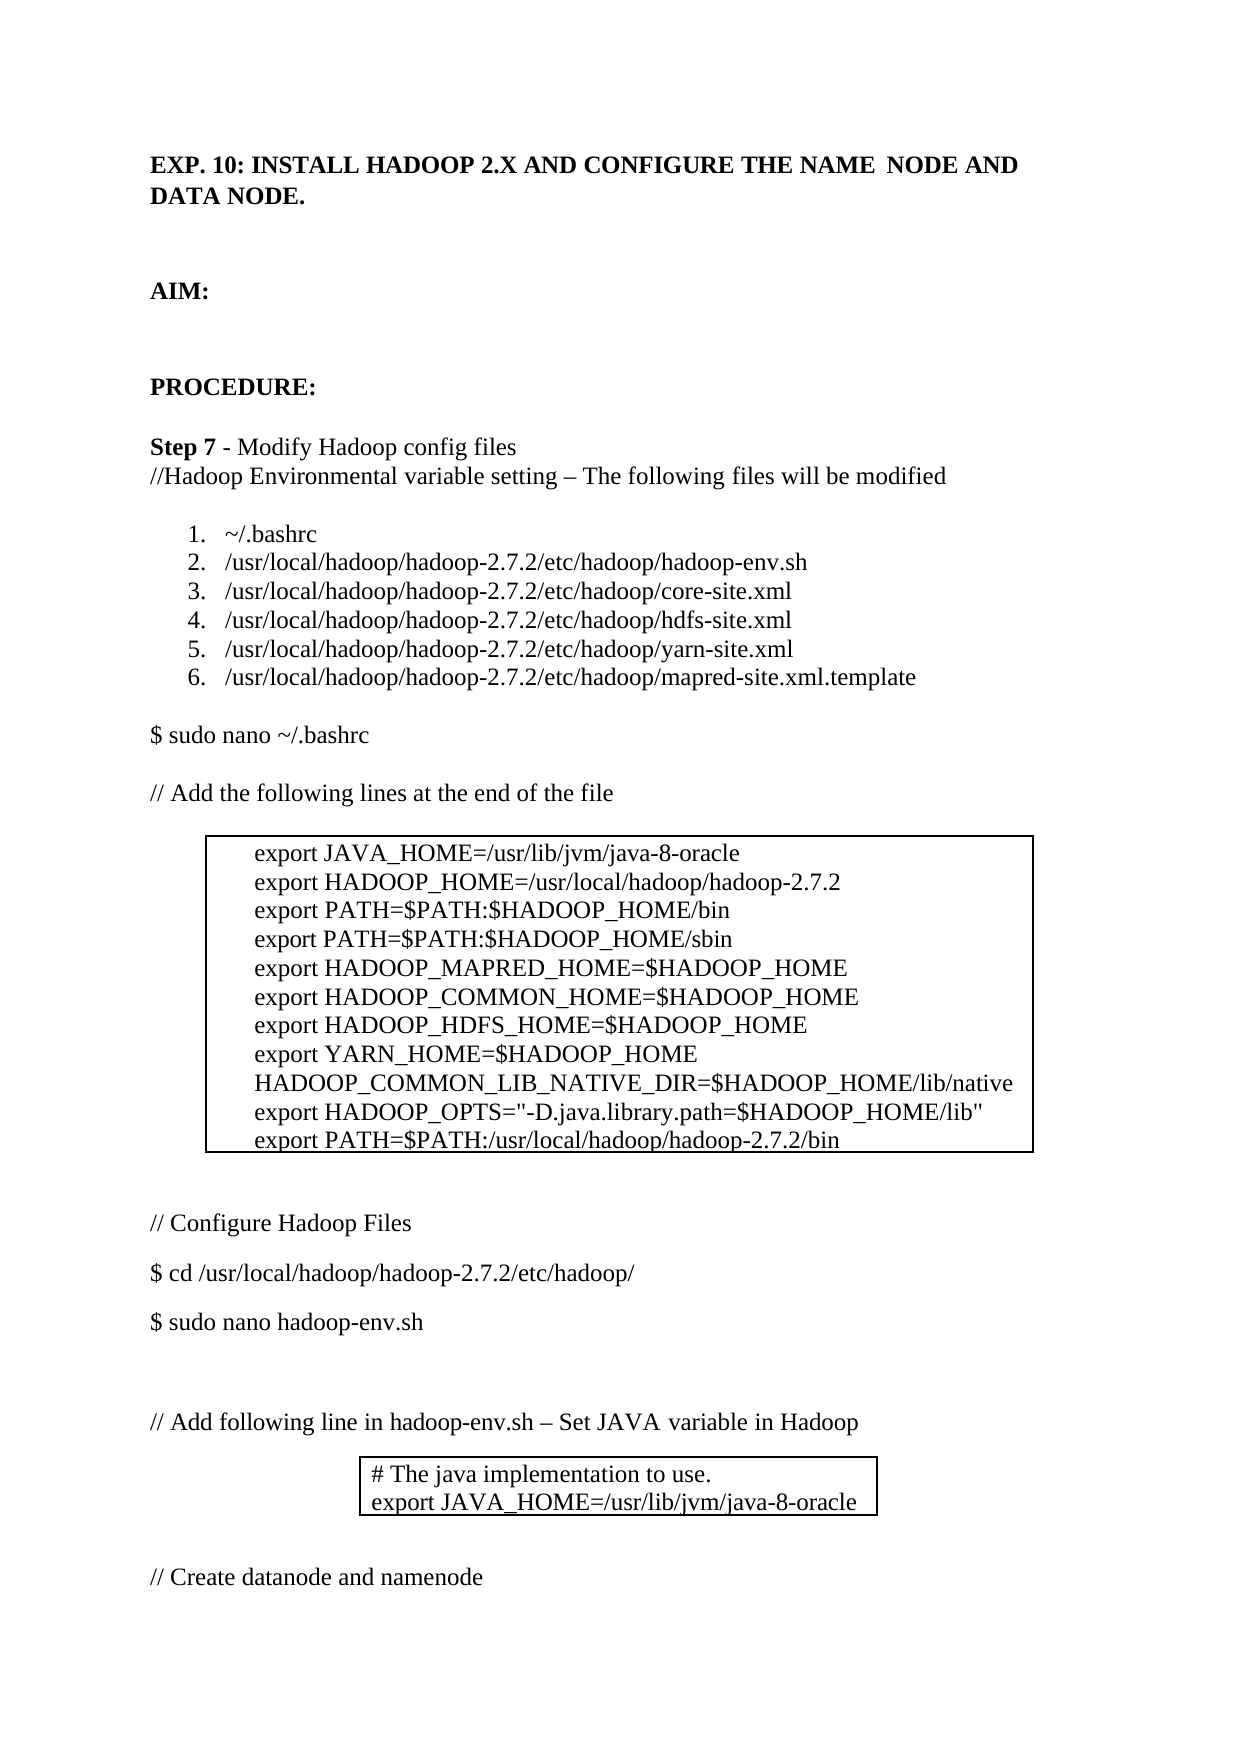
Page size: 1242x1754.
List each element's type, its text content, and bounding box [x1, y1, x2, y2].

text // Add the following lines at the end of the file [150, 778, 1181, 807]
list ~/.bashrc [187, 519, 1181, 547]
text EXP. 10: INSTALL HADOOP 2.X AND CONFIGURE THE NAME NODE AND DATA NODE. [150, 150, 1090, 210]
list /usr/local/hadoop/hadoop-2.7.2/etc/hadoop/hadoop-env.sh [187, 547, 1181, 576]
list /usr/local/hadoop/hadoop-2.7.2/etc/hadoop/hdfs-site.xml [187, 605, 1181, 634]
text $ sudo nano ~/.bashrc [150, 720, 1181, 749]
text // Configure Hadoop Files [150, 1208, 1181, 1237]
list /usr/local/hadoop/hadoop-2.7.2/etc/hadoop/yarn-site.xml [187, 634, 1181, 662]
text $ cd /usr/local/hadoop/hadoop-2.7.2/etc/hadoop/ [150, 1258, 1181, 1287]
text AIM: [150, 276, 1181, 305]
list /usr/local/hadoop/hadoop-2.7.2/etc/hadoop/mapred-site.xml.template [187, 662, 1181, 691]
text // Add following line in hadoop-env.sh – Set JAVA variable in Hadoop [150, 1407, 1181, 1435]
text //Hadoop Environmental variable setting – The following files will be modified [150, 461, 1181, 489]
text $ sudo nano hadoop-env.sh [150, 1307, 1181, 1336]
text Step 7 - Modify Hadoop config files [150, 432, 1181, 461]
text // Create datanode and namenode [150, 1562, 1181, 1591]
list /usr/local/hadoop/hadoop-2.7.2/etc/hadoop/core-site.xml [187, 576, 1181, 605]
text PROCEDURE: [150, 372, 1181, 401]
